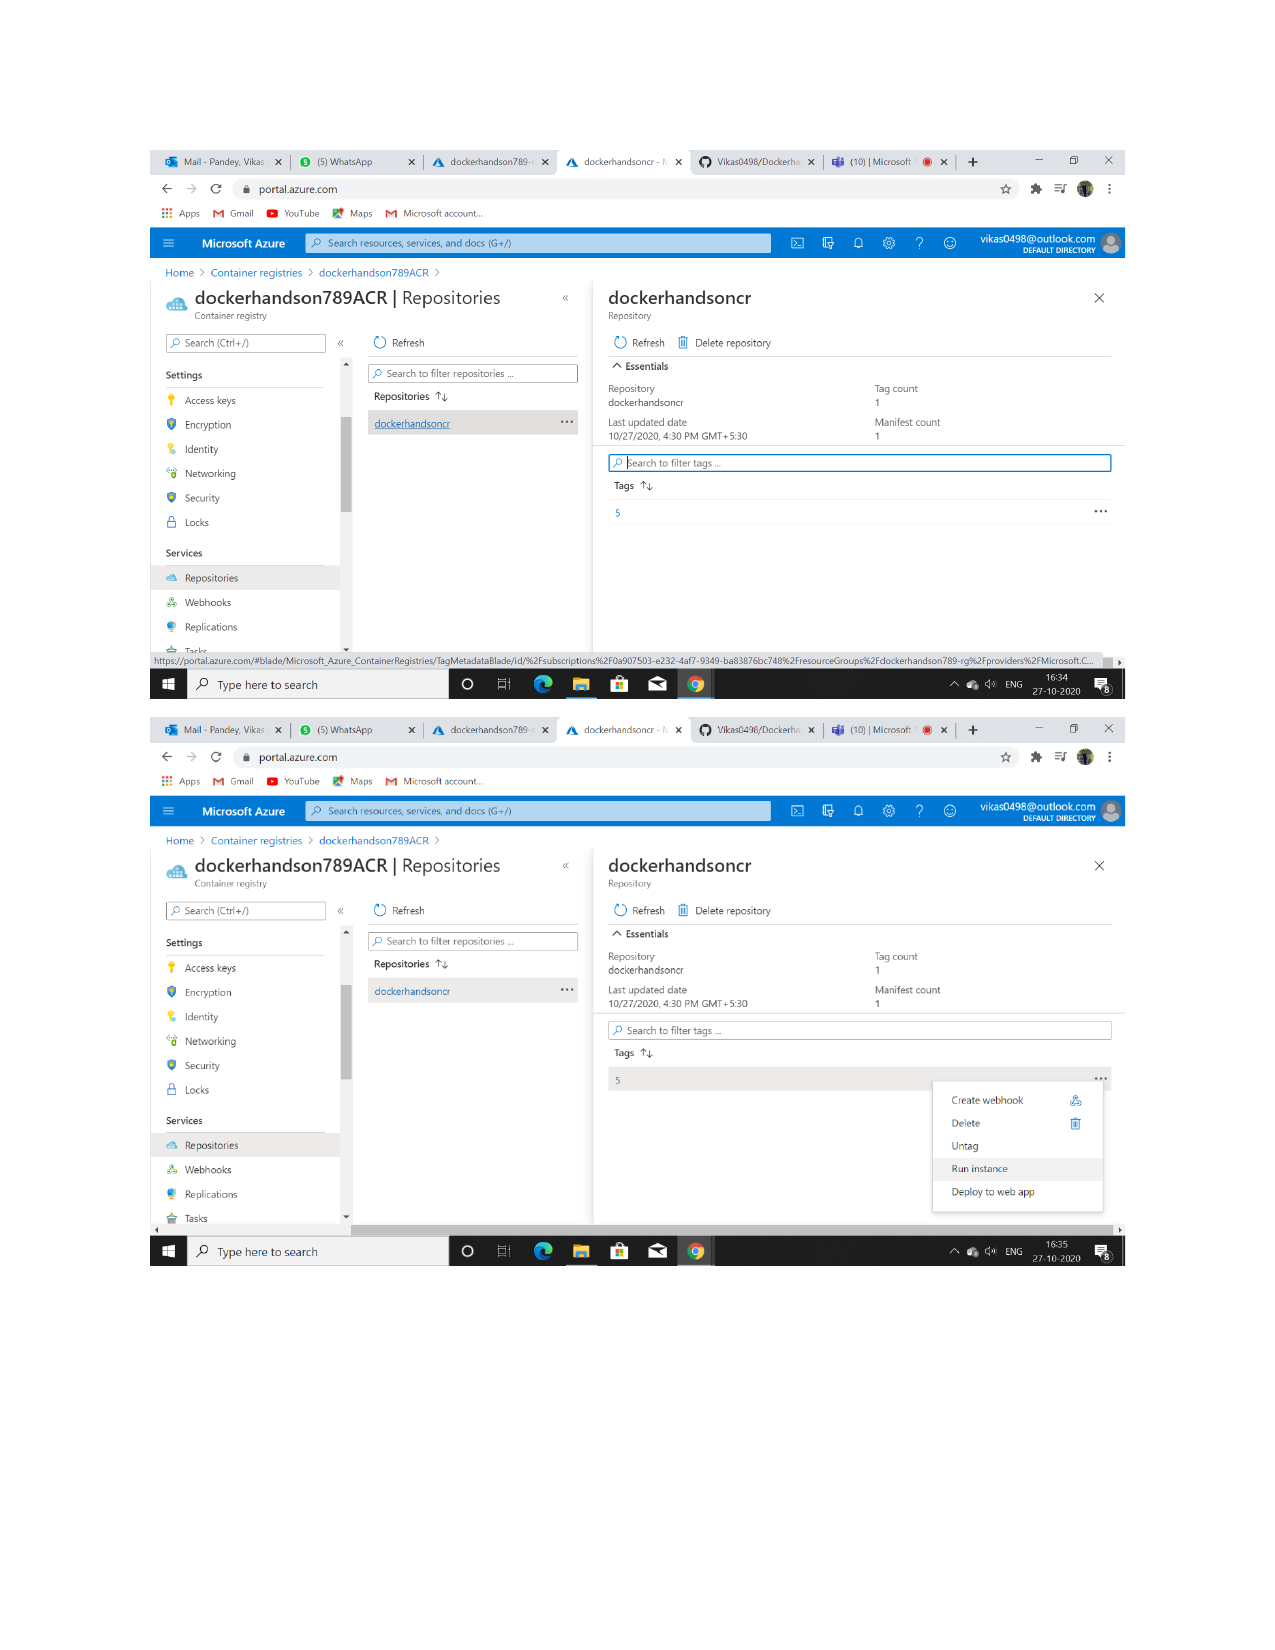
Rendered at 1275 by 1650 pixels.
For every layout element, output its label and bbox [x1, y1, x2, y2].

picture [150, 717, 1125, 1266]
picture [150, 150, 1125, 699]
